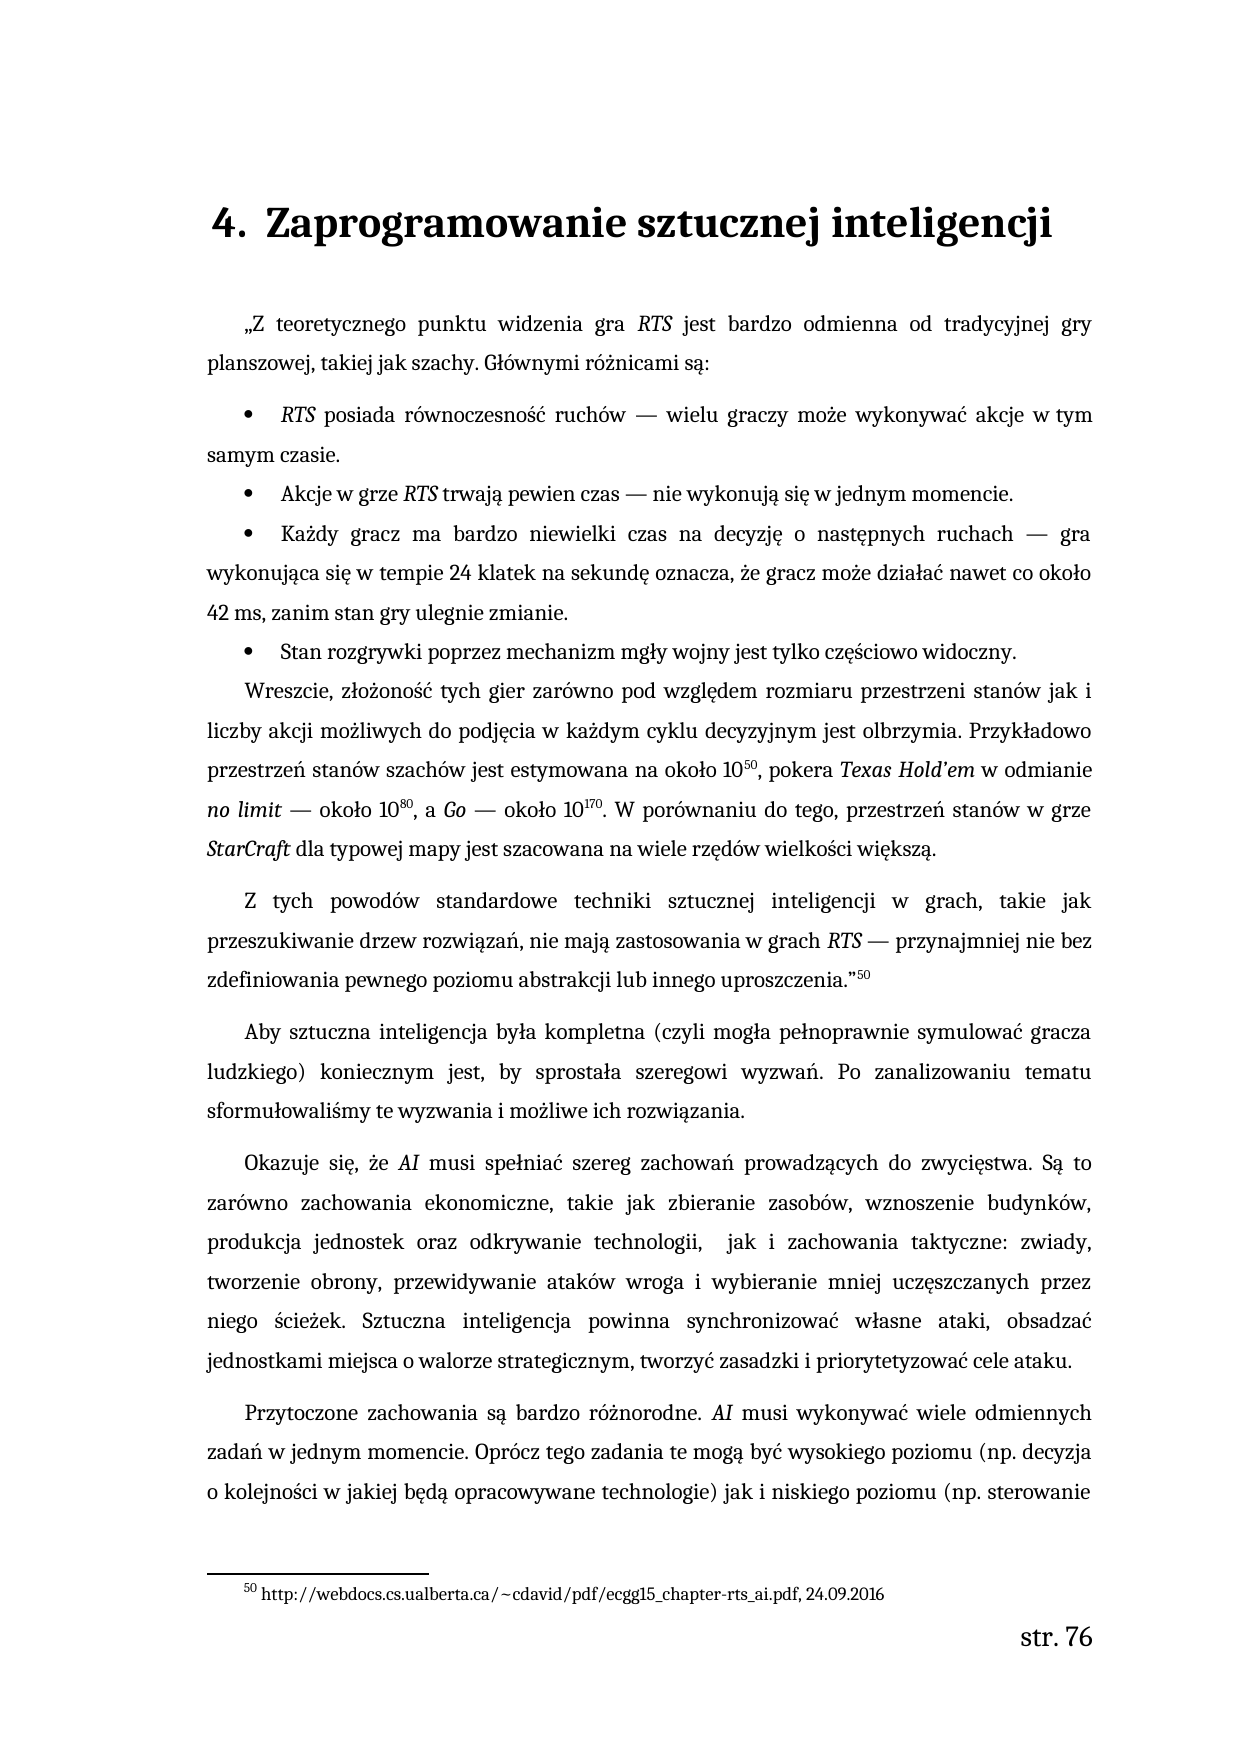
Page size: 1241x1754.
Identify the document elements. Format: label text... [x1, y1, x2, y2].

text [207, 1399, 1092, 1505]
text Okazuje się, że AI musi spełniać szereg zachowań prowadzących do zwycięstwa. Są to zarówno zachowania ekonomiczne, takie jak zbieranie zasobów, wznoszenie budynków, produkcja jednostek oraz odkrywanie technologii, jak i zachowania taktyczne: zwiady, tworzenie obrony, przewidywanie ataków wroga i wybieranie mniej uczęszczanych przez niego ścieżek. Sztuczna inteligencja powinna synchronizować własne ataki, obsadzać jednostkami miejsca o walorze strategicznym, tworzyć zasadzki i priorytetyzować cele ataku. [207, 1150, 1092, 1374]
text Aby sztuczna inteligencja była kompletna (czyli mogła pełnoprawnie symulować gracza ludzkiego) koniecznym jest, by sprostała szeregowi wyzwań. Po zanalizowaniu tematu sformułowaliśmy te wyzwania i możliwe ich rozwiązania. [207, 1019, 1092, 1124]
list RTS posiada równoczesność ruchów — wielu graczy może wykonywać akcje w tym samym czasie. [207, 402, 1092, 468]
list Każdy gracz ma bardzo niewielki czas na decyzję o następnych ruchach — gra wykonująca się w tempie 24 klatek na sekundę oznacza, że gracz może działać nawet co około 42 ms, zanim stan gry ulegnie zmianie. [207, 520, 1092, 626]
list Akcje w grze RTS trwają pewien czas — nie wykonują się w jednym momencie. [207, 481, 1092, 507]
list Wreszcie, złożoność tych gier zarówno pod względem rozmiaru przestrzeni stanów jak i liczby akcji możliwych do podjęcia w każdym cyklu decyzyjnym jest olbrzymia. Przykładowo przestrzeń stanów szachów jest estymowana na około 1050, pokera Texas Hold’em w odmianie no limit — około 1080, a Go — około 10170. W porównaniu do tego, przestrzeń stanów w grze StarCraft dla typowej mapy jest szacowana na wiele rzędów wielkości większą. [207, 678, 1092, 863]
text „Z teoretycznego punktu widzenia gra RTS jest bardzo odmienna od tradycyjnej gry planszowej, takiej jak szachy. Głównymi różnicami są: [207, 311, 1092, 376]
subtitle Zaprogramowanie sztucznej inteligencji [213, 198, 1092, 248]
list Stan rozgrywki poprzez mechanizm mgły wojny jest tylko częściowo widoczny. [207, 639, 1092, 665]
text Z tych powodów standardowe techniki sztucznej inteligencji w grach, takie jak przeszukiwanie drzew rozwiązań, nie mają zastosowania w grach RTS — przynajmniej nie bez zdefiniowania pewnego poziomu abstrakcji lub innego uproszczenia.” [207, 888, 1092, 993]
